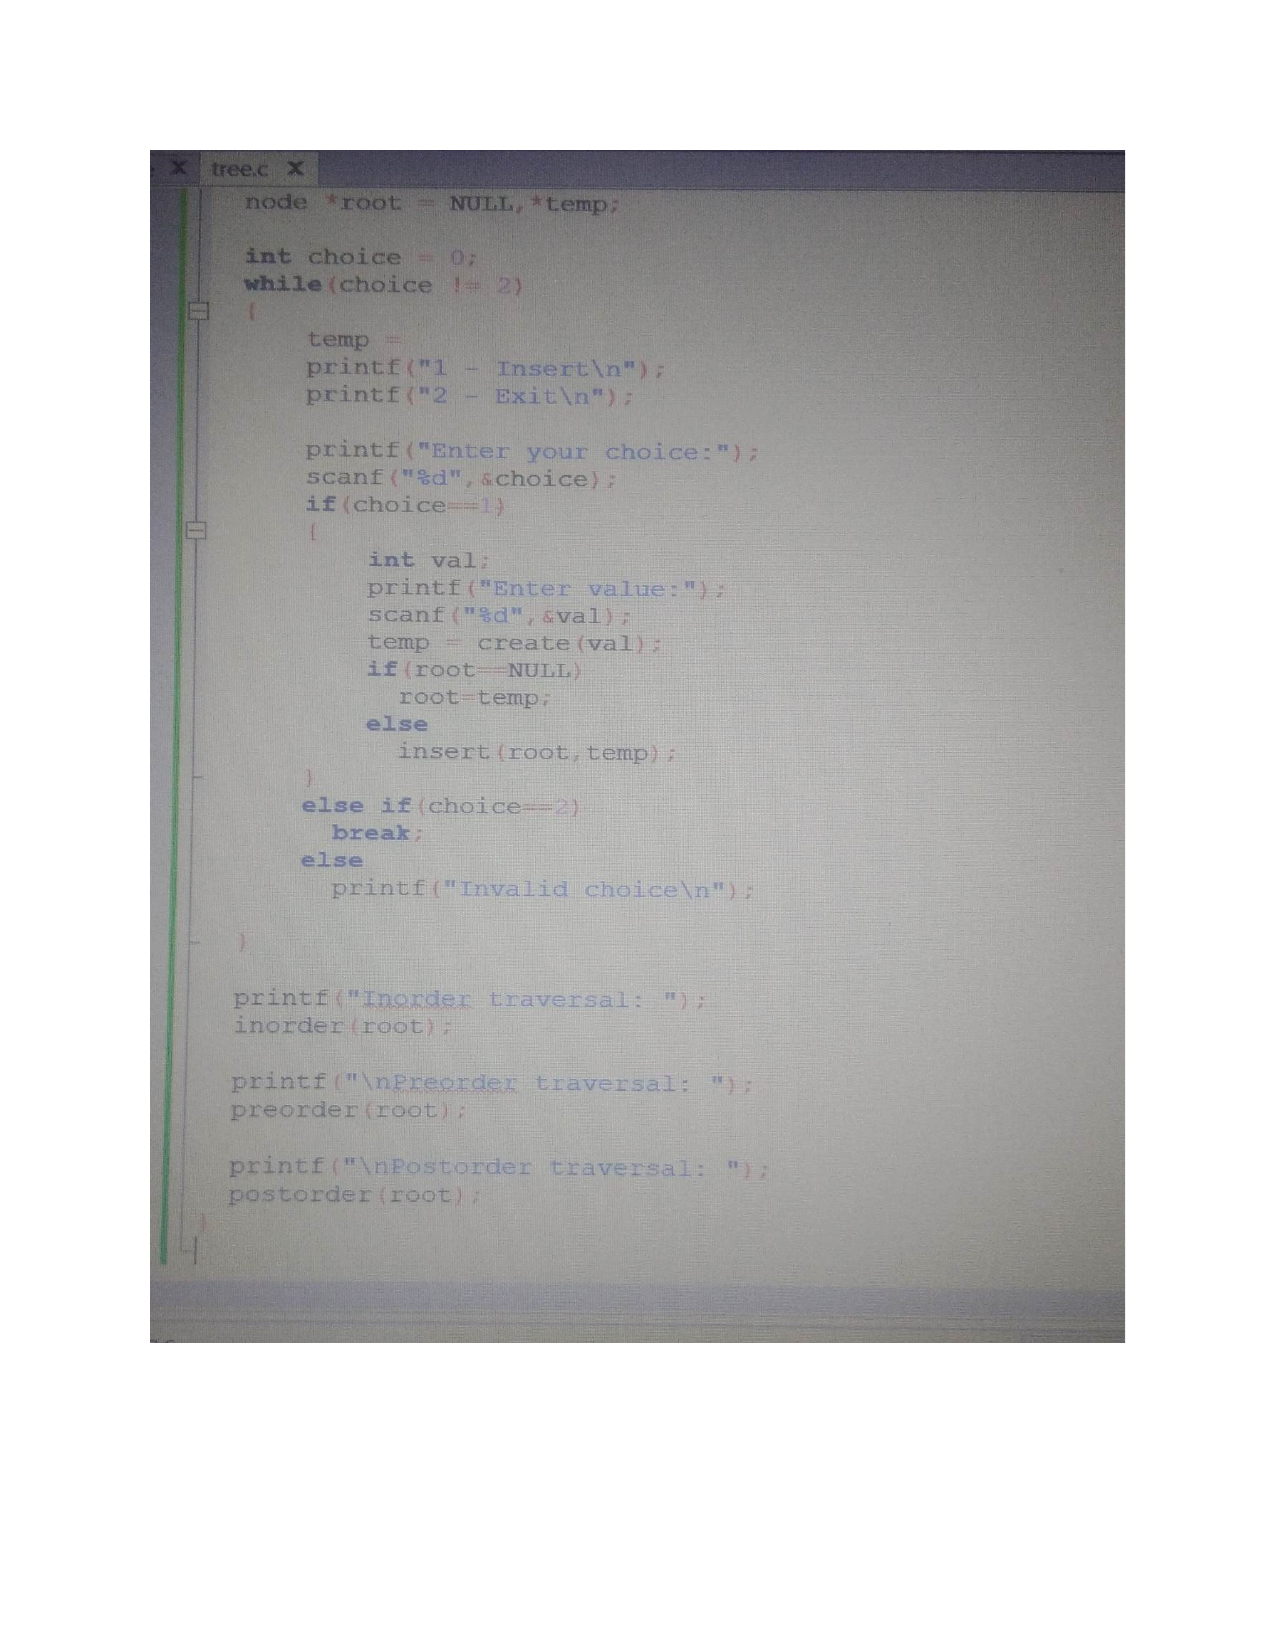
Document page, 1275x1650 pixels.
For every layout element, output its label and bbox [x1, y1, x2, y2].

picture [150, 150, 1125, 1343]
